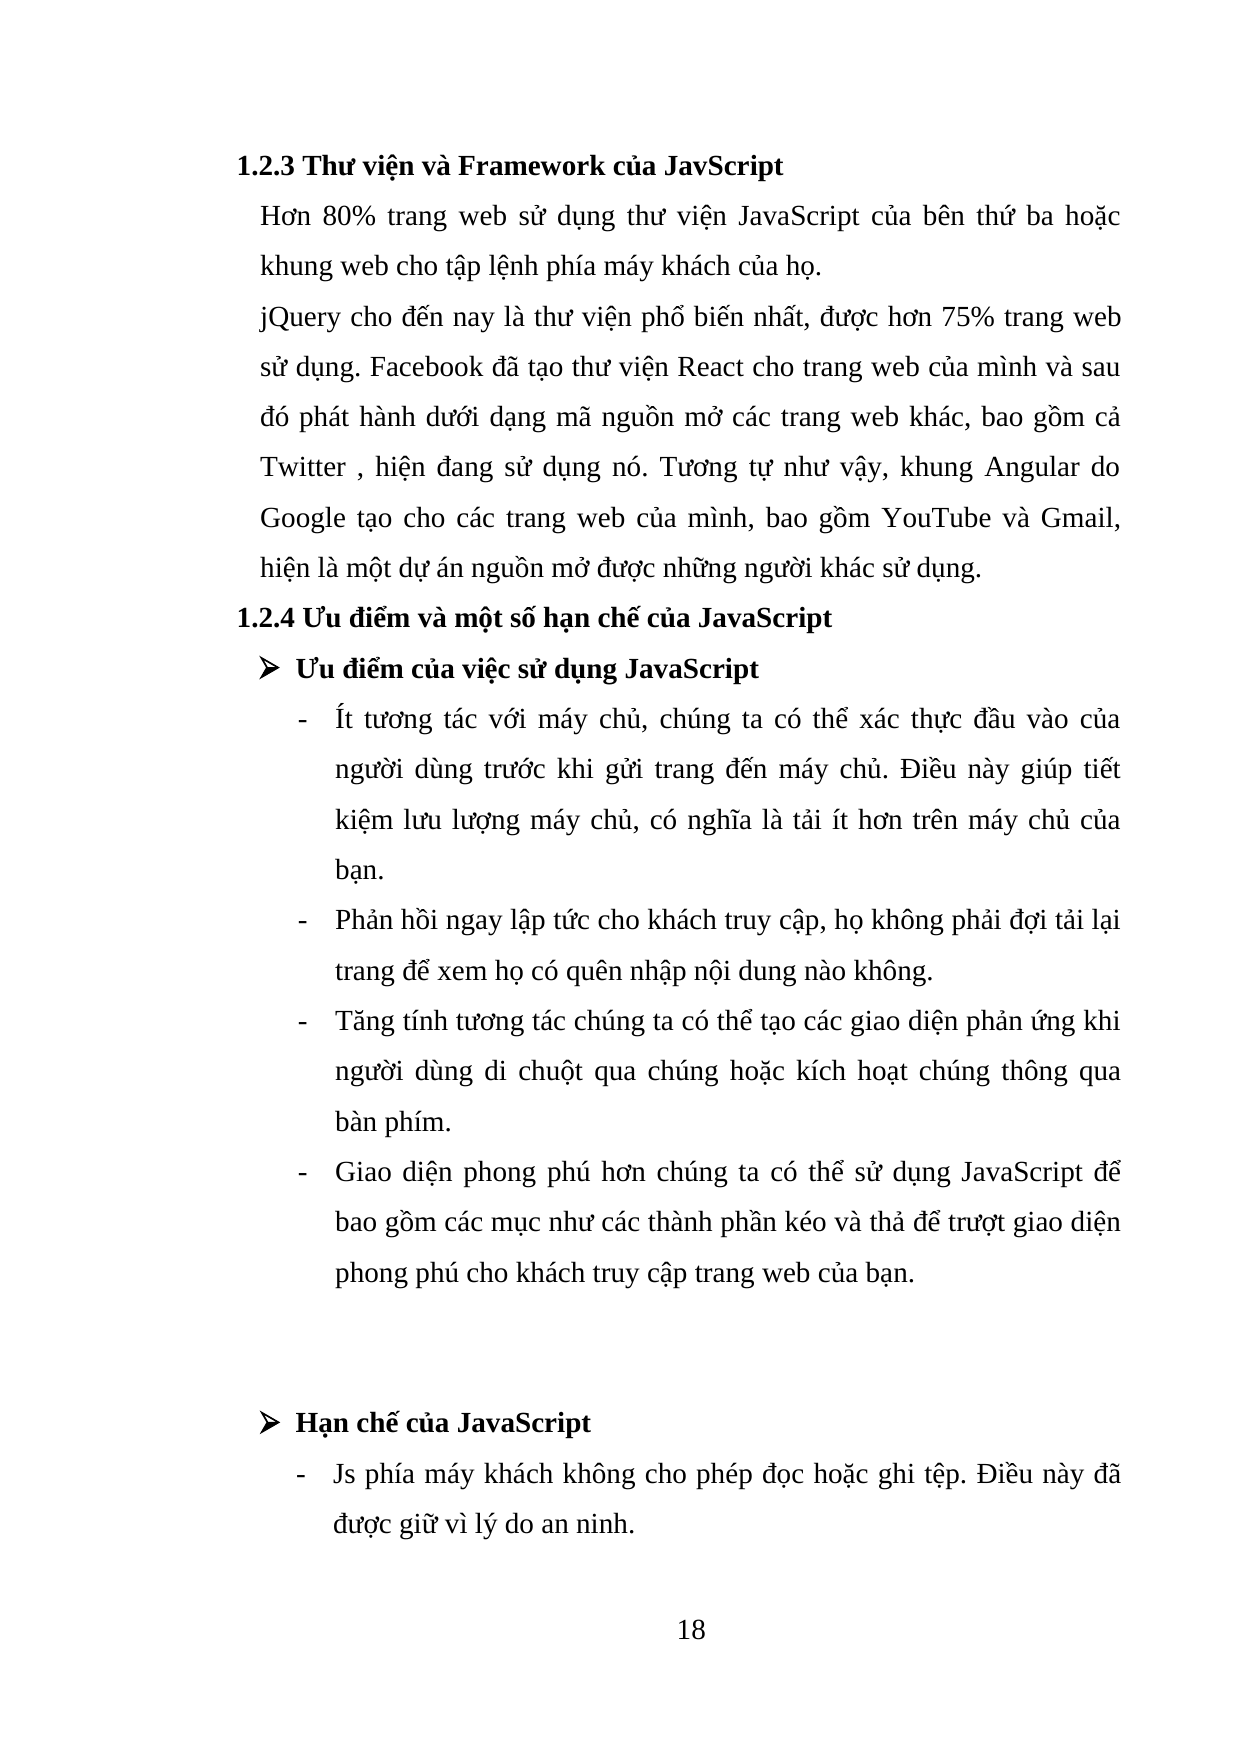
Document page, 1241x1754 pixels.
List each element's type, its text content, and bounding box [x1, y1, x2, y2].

list Ít tương tác với máy chủ, chúng ta có thể xác thực đầu vào của người dùng trước khi gửi trang đến máy chủ. Điều này giúp tiết kiệm lưu lượng máy chủ, có nghĩa là tải ít hơn trên máy chủ của bạn. [298, 701, 1122, 886]
list Js phía máy khách không cho phép đọc hoặc ghi tệp. Điều này đã được giữ vì lý do an ninh. [296, 1456, 1122, 1540]
list Giao diện phong phú hơn chúng ta có thể sử dụng JavaScript để bao gồm các mục như các thành phần kéo và thả để trượt giao diện phong phú cho khách truy cập trang web của bạn. [298, 1154, 1122, 1288]
text jQuery cho đến nay là thư viện phổ biến nhất, được hơn 75% trang web sử dụng. Facebook đã tạo thư viện React cho trang web của mình và sau đó phát hành dưới dạng mã nguồn mở các trang web khác, bao gồm cả Twitter , hiện đang sử dụng nó. Tương tự như vậy, khung Angular do Google tạo cho các trang web của mình, bao gồm YouTube và Gmail, hiện là một dự án nguồn mở được những người khác sử dụng. [260, 299, 1122, 584]
list Hạn chế của JavaScript [258, 1406, 1122, 1439]
text Hơn 80% trang web sử dụng thư viện JavaScript của bên thứ ba hoặc khung web cho tập lệnh phía máy khách của họ. [260, 198, 1122, 282]
subtitle 1.2.4 Ưu điểm và một số hạn chế của JavaScript [236, 601, 1122, 634]
subtitle 1.2.3 Thư viện và Framework của JavScript [236, 148, 1122, 181]
list Phản hồi ngay lập tức cho khách truy cập, họ không phải đợi tải lại trang để xem họ có quên nhập nội dung nào không. [298, 902, 1122, 986]
list Tăng tính tương tác chúng ta có thể tạo các giao diện phản ứng khi người dùng di chuột qua chúng hoặc kích hoạt chúng thông qua bàn phím. [298, 1003, 1122, 1137]
list Ưu điểm của việc sử dụng JavaScript [258, 651, 1122, 684]
